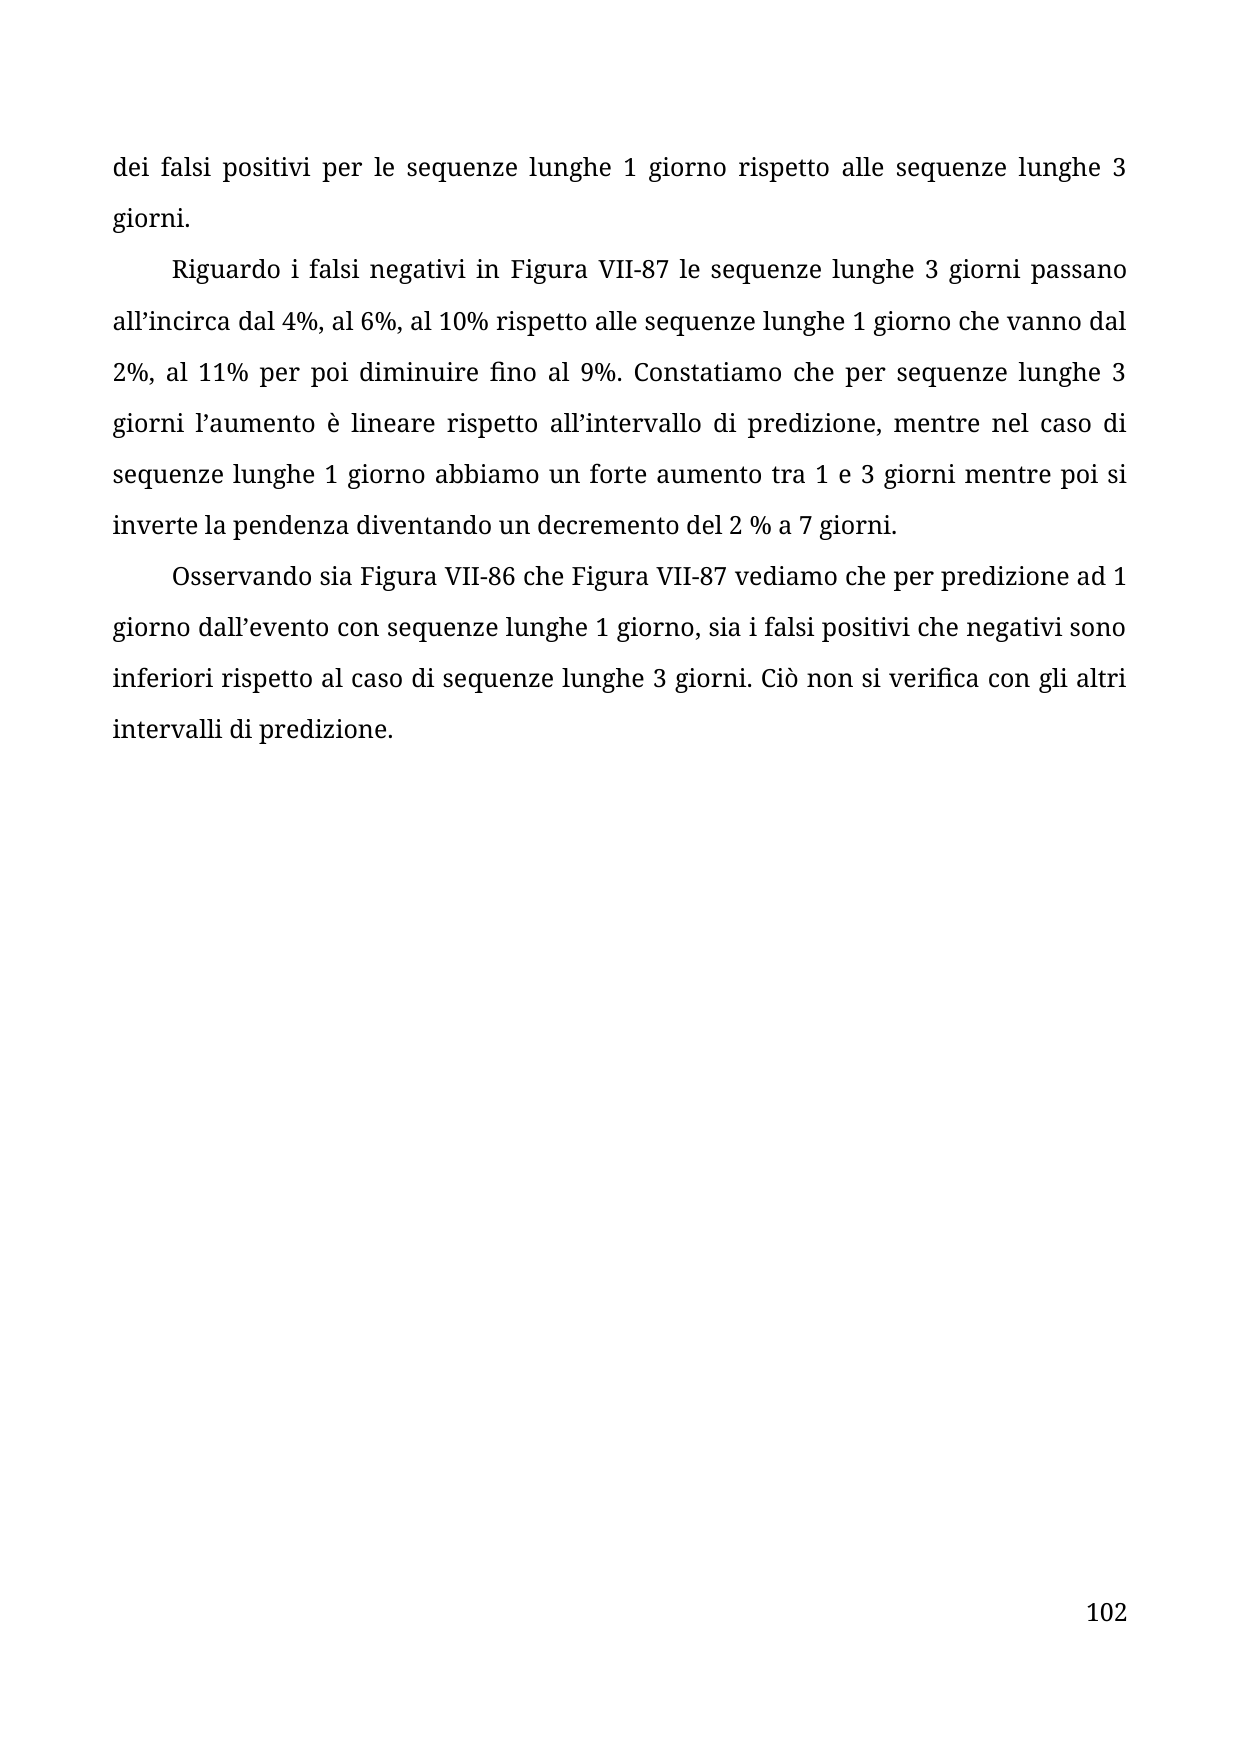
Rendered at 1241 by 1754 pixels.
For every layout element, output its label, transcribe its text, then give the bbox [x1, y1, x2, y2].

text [112, 150, 1128, 235]
